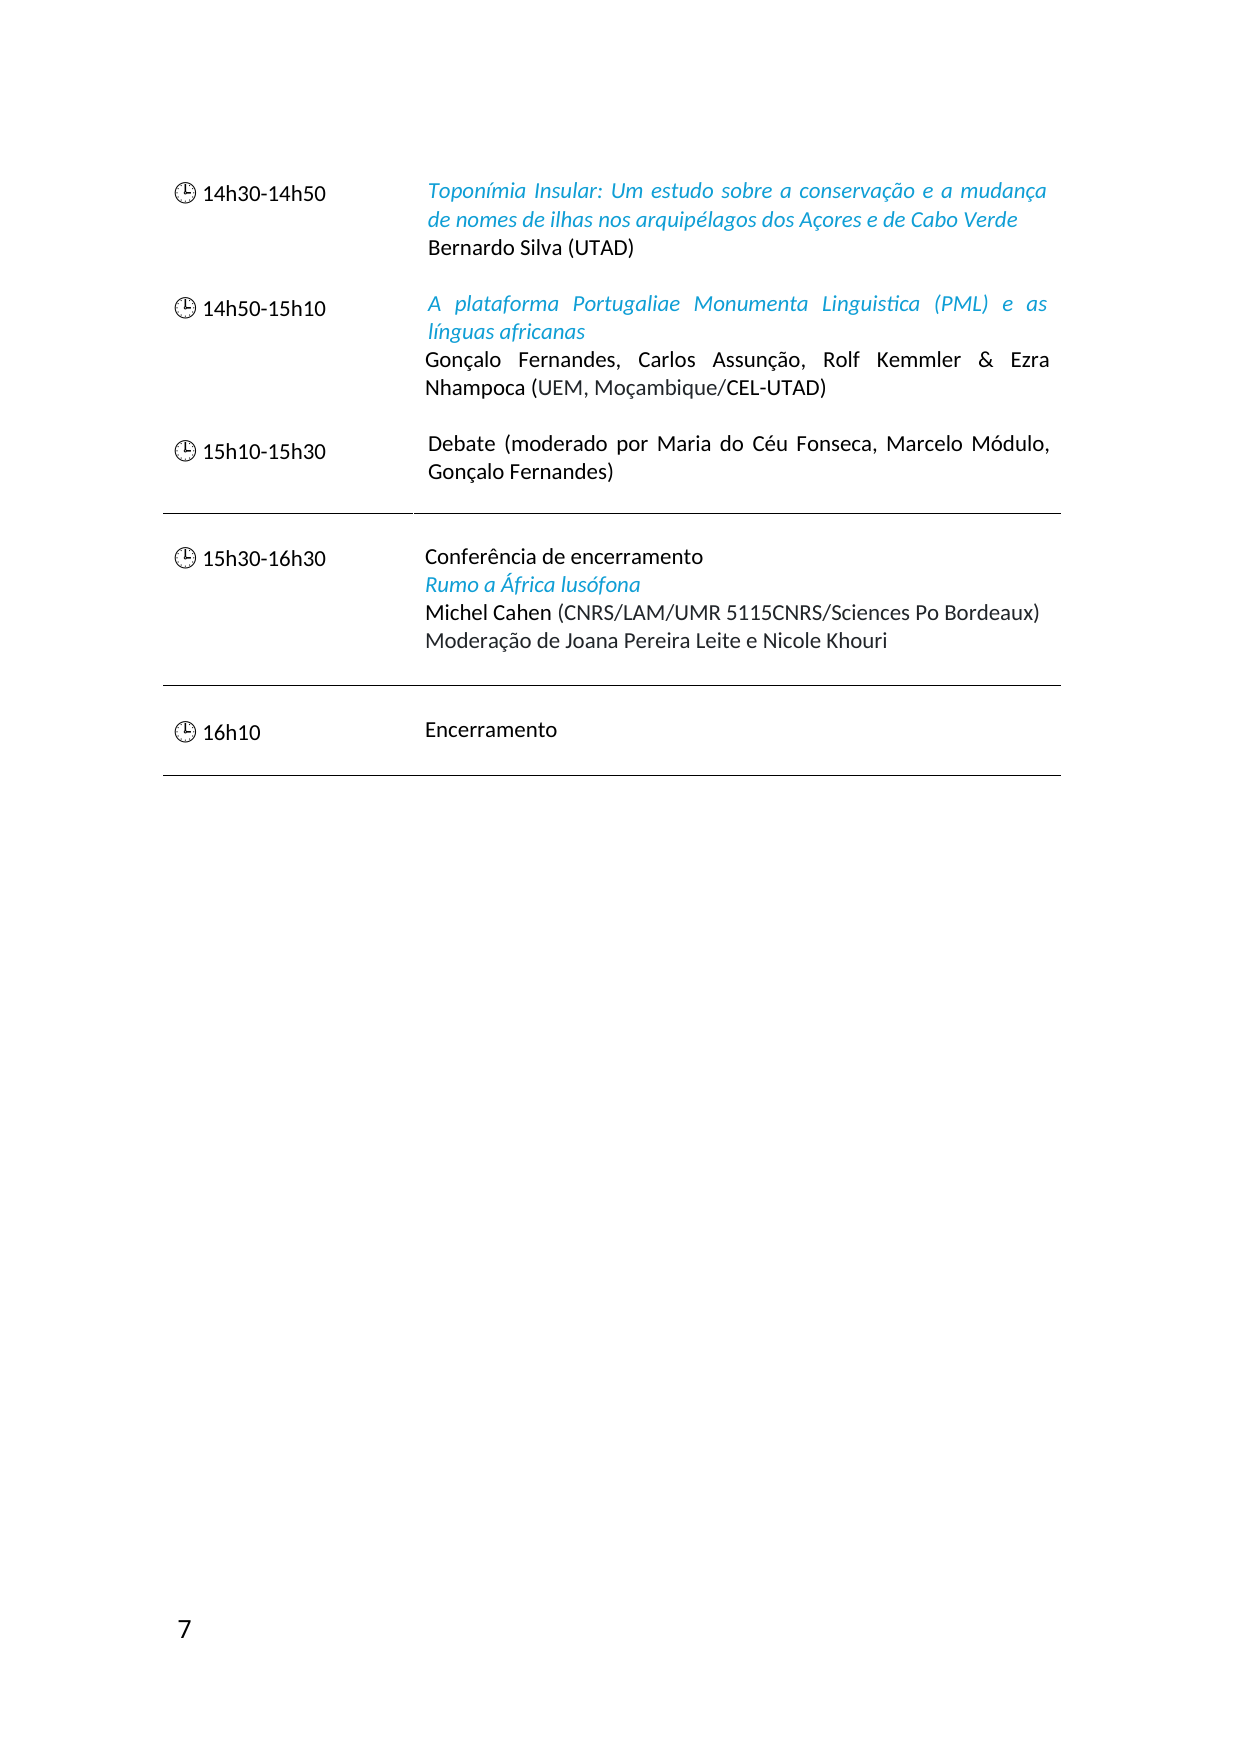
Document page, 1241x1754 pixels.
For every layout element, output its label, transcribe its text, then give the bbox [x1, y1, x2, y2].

table_cell Conferência de encerramento Rumo a África lusófona Michel Cahen (CNRS/LAM/UMR 5115CNRS/Sciences Po Bordeaux) Moderação de Joana Pereira Leite e Nicole Khouri [414, 514, 1061, 685]
table_header 🕒 16h10 [163, 715, 413, 775]
table_cell Toponímia Insular: Um estudo sobre a conservação e a mudança de nomes de ilhas nos arquipélagos dos Açores e de Cabo Verde Bernardo Silva (UTAD) A plataforma Portugaliae Monumenta Linguistica (PML) e as línguas africanas Gonçalo Fernandes, Carlos Assunção, Rolf Kemmler & Ezra Nhampoca (UEM, Moçambique/CEL-UTAD) Debate (moderado por Maria do Céu Fonseca, Marcelo Módulo, Gonçalo Fernandes) [414, 149, 1061, 513]
table_header Encerramento [414, 715, 1061, 775]
table_cell 🕒 14h30-14h50 🕒 14h50-15h10 🕒 15h10-15h30 [163, 149, 413, 513]
table_cell 🕒 15h30-16h30 [163, 514, 413, 685]
